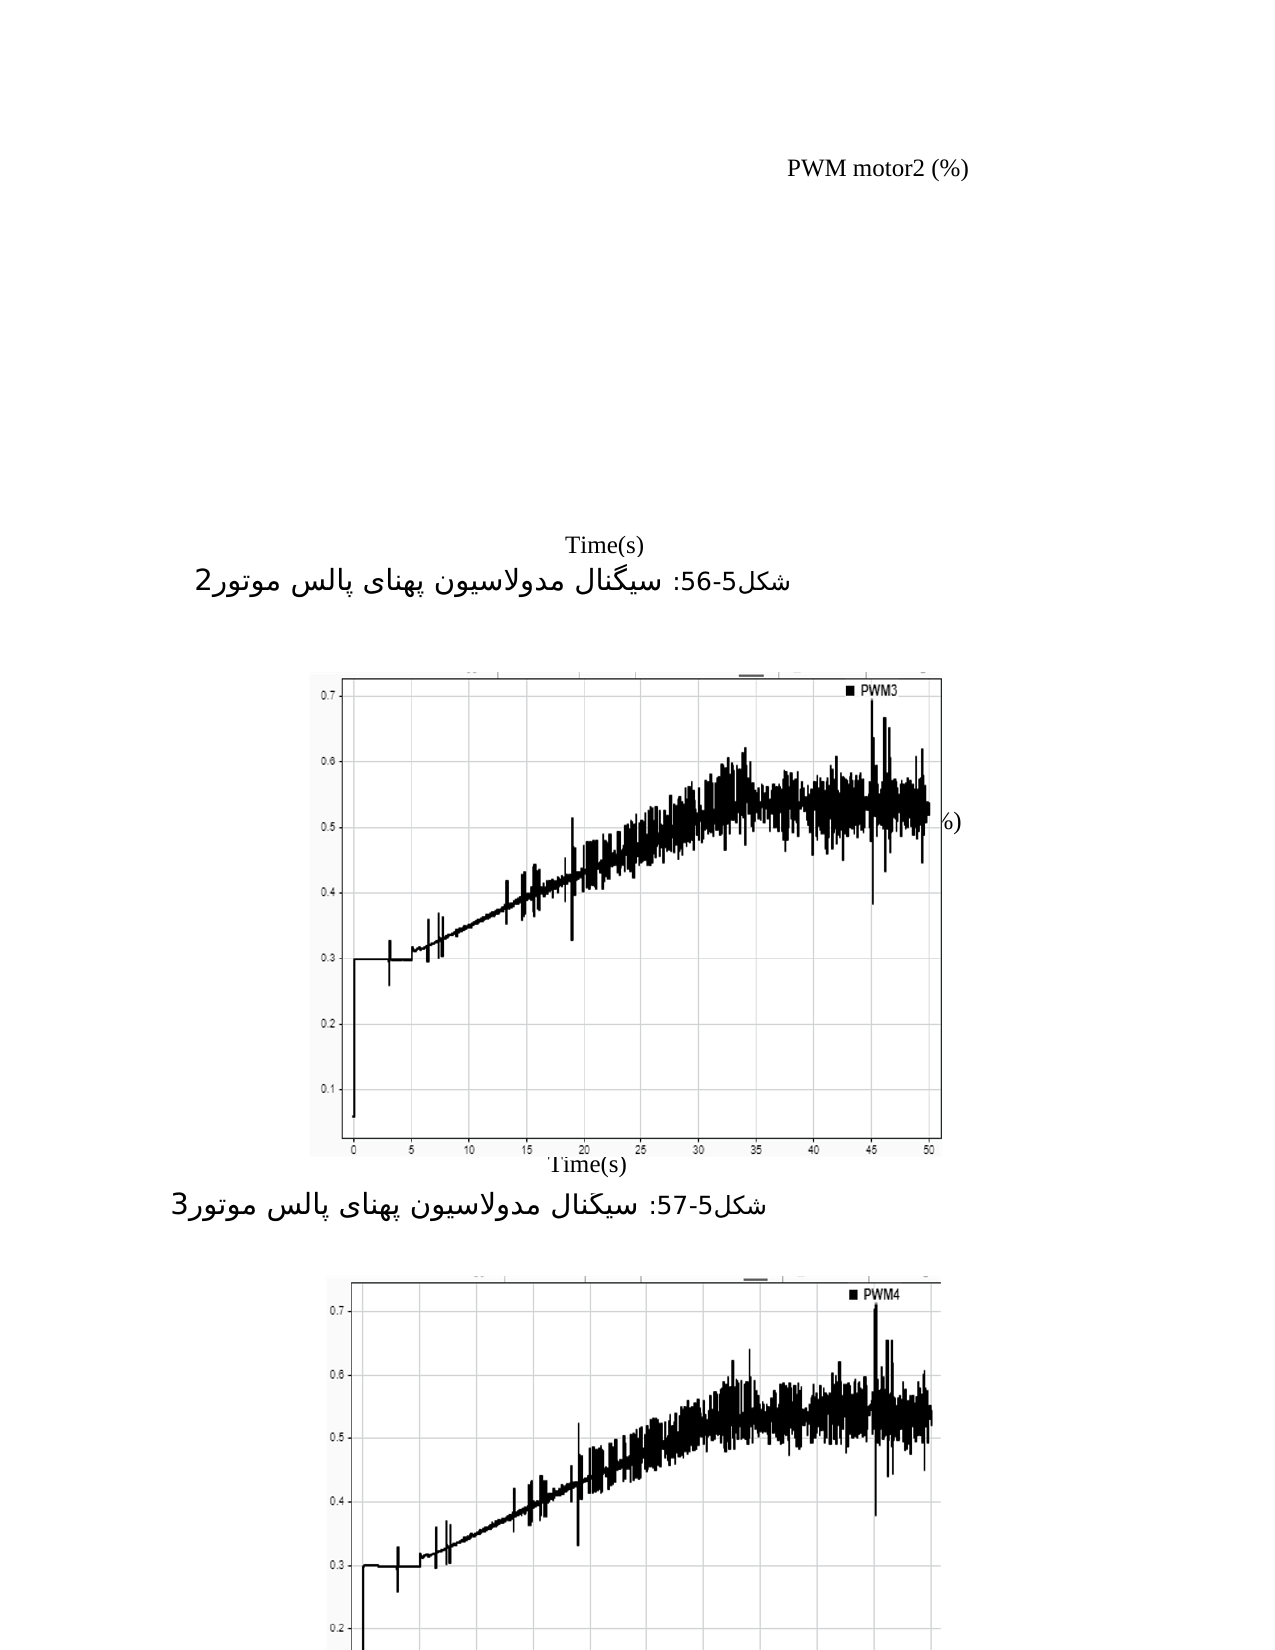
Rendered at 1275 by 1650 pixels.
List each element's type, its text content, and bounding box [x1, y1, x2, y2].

picture [309, 662, 943, 1157]
text شکل5-57: سیگنال مدولاسیون پهنای پالس موتور3 [150, 1187, 1125, 1221]
text شکل5-56: سیگنال مدولاسیون پهنای پالس موتور2 [150, 563, 1125, 597]
picture [312, 1270, 946, 1650]
